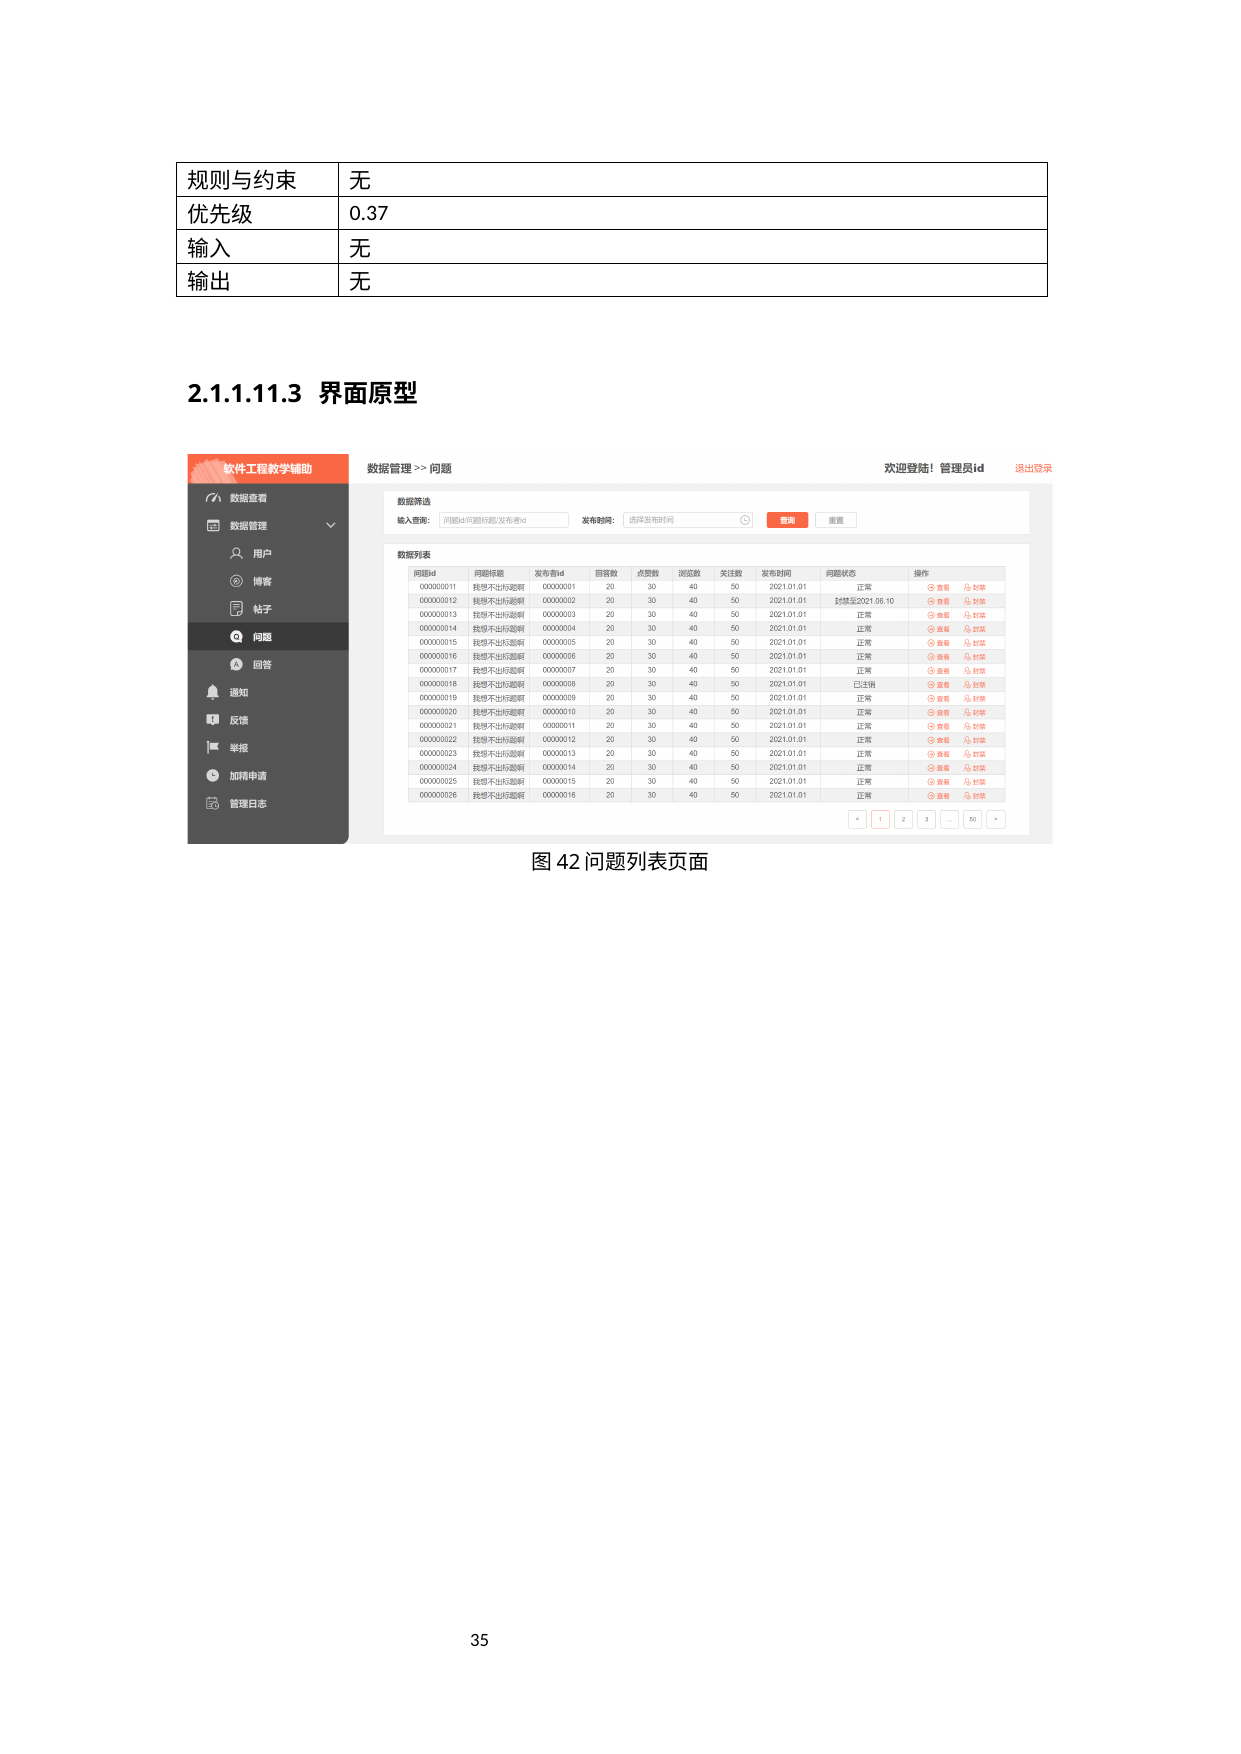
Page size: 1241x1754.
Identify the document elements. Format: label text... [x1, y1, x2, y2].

table_cell 规则与约束 [177, 163, 338, 196]
table_cell 无 [339, 230, 1047, 263]
table_cell 无 [339, 264, 1047, 296]
table_cell 0.37 [339, 197, 1047, 229]
table_cell 无 [339, 163, 1047, 196]
picture [187, 454, 1053, 844]
table_cell 优先级 [177, 197, 338, 229]
table_cell 输入 [177, 230, 338, 263]
subtitle 界面原型 [187, 359, 1053, 424]
table_cell 输出 [177, 264, 338, 296]
text 图 42问题列表页面 [187, 844, 1053, 877]
